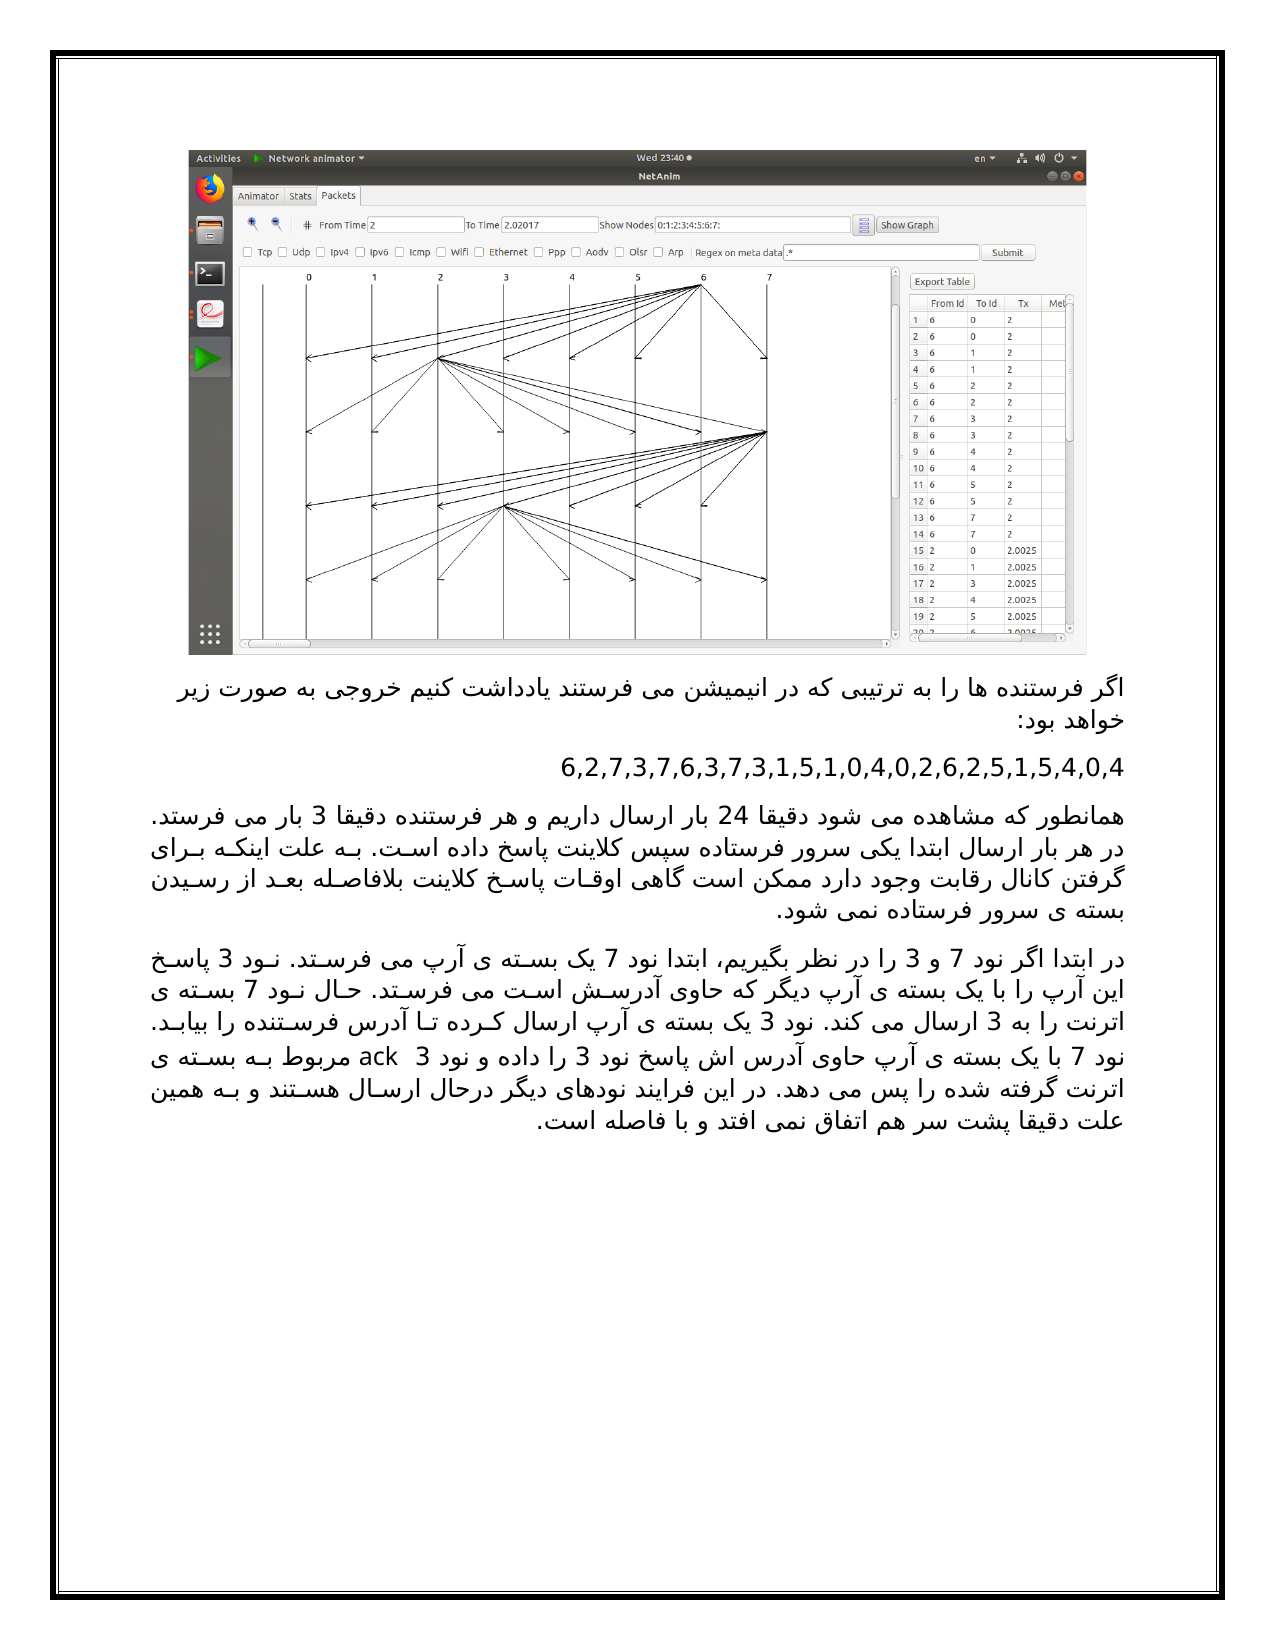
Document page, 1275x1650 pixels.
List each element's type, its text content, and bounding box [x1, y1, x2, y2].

text در ابتدا اگر نود 7 و 3 را در نظر بگیریم، ابتدا نود 7 یک بسته ی آرپ می فرستد. نود 3 پاسخ این آرپ را با یک بسته ی آرپ دیگر که حاوی آدرسش است می فرستد. حال نود 7 بسته ی اترنت را به 3 ارسال می کند. نود 3 یک بسته ی آرپ ارسال کرده تا آدرس فرستنده را بیابد. نود 7 با یک بسته ی آرپ حاوی آدرس اش پاسخ نود 3 را داده و نود 3 ack مربوط به بسته ی اترنت گرفته شده را پس می دهد. در این فرایند نودهای دیگر درحال ارسال هستند و به همین علت دقیقا پشت سر هم اتفاق نمی افتد و با فاصله است. [150, 944, 1125, 1135]
picture [188, 150, 1087, 655]
text 6,2,7,3,7,6,3,7,3,1,5,1,0,4,0,2,6,2,5,1,5,4,0,4 [150, 753, 1125, 782]
text همانطور که مشاهده می شود دقیقا 24 بار ارسال داریم و هر فرستنده دقیقا 3 بار می فرستد. در هر بار ارسال ابتدا یکی سرور فرستاده سپس کلاینت پاسخ داده است. به علت اینکه برای گرفتن کانال رقابت وجود دارد ممکن است گاهی اوقات پاسخ کلاینت بلافاصله بعد از رسیدن بسته ی سرور فرستاده نمی شود. [150, 801, 1125, 925]
text اگر فرستنده ها را به ترتیبی که در انیمیشن می فرستند یادداشت کنیم خروجی به صورت زیر خواهد بود: [150, 674, 1125, 734]
